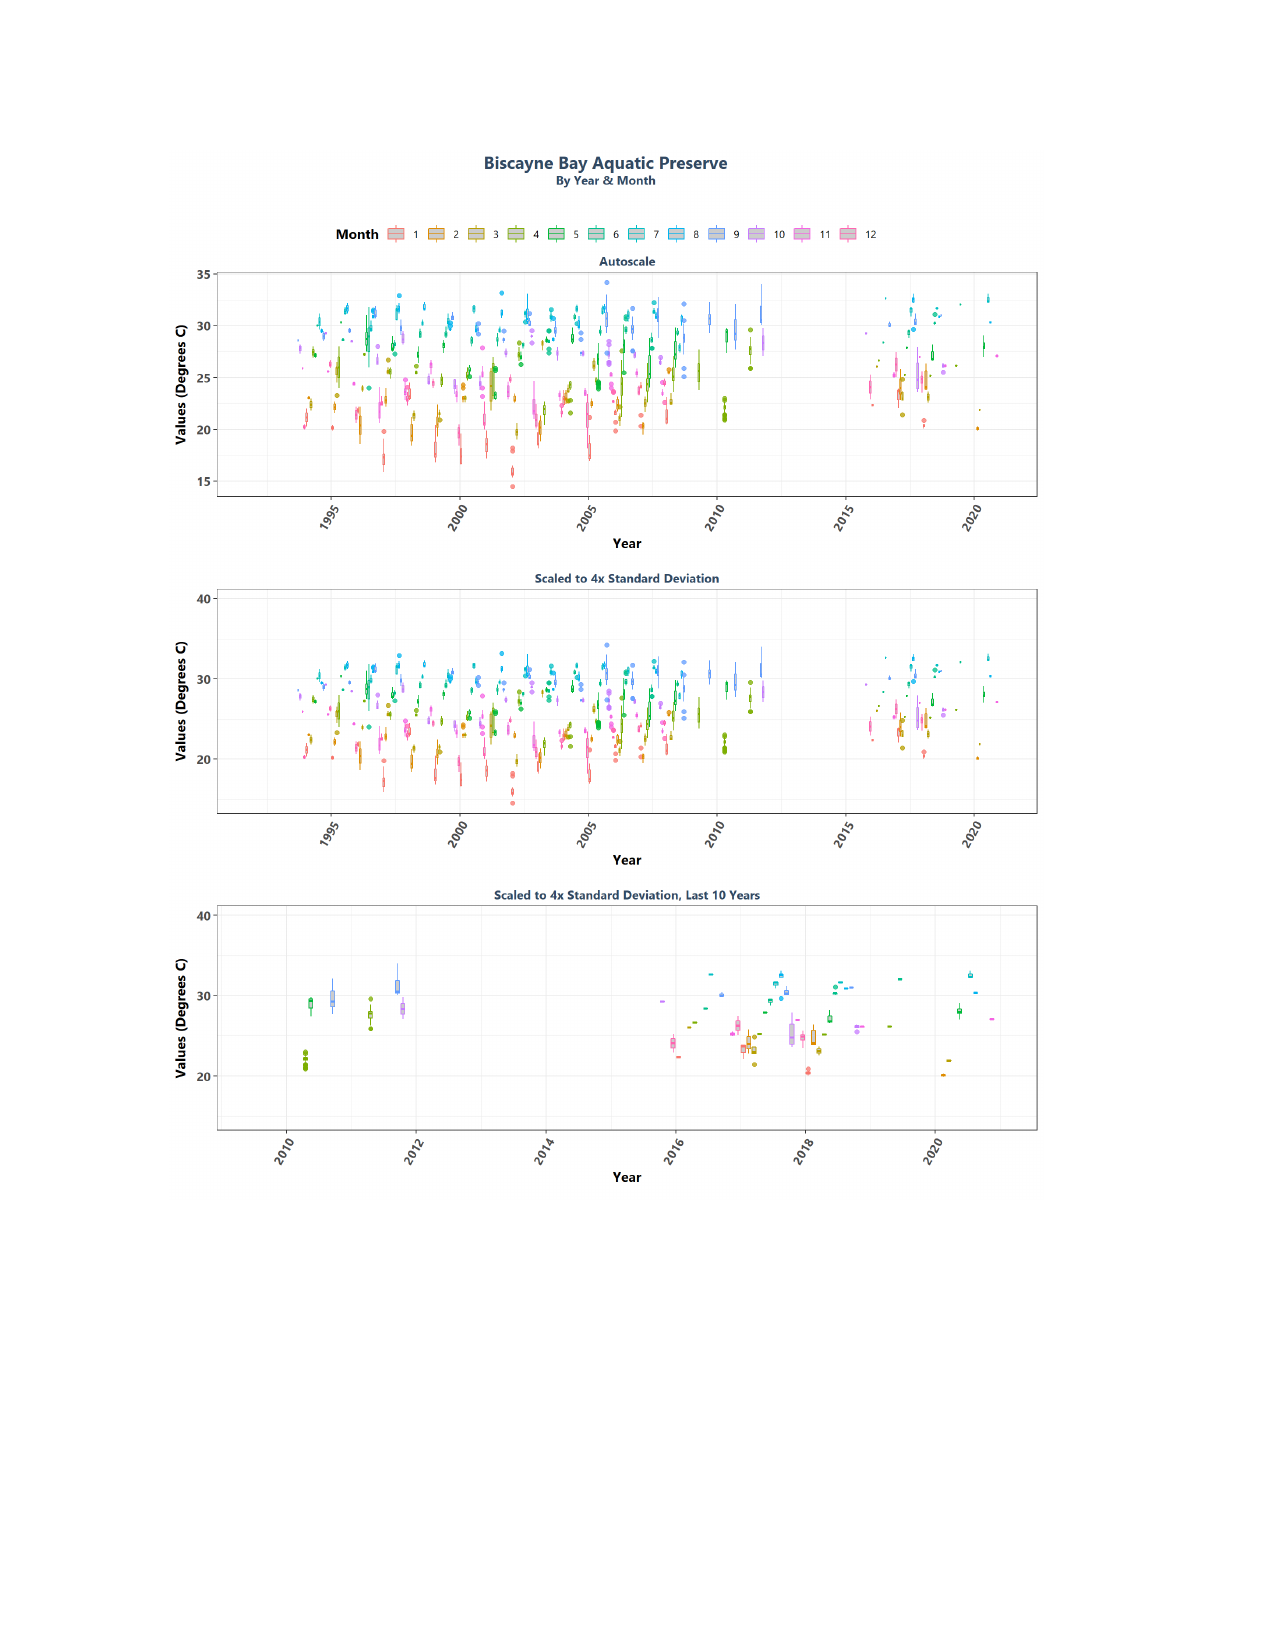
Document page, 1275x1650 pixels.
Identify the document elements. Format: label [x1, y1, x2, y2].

picture [168, 150, 1044, 1200]
